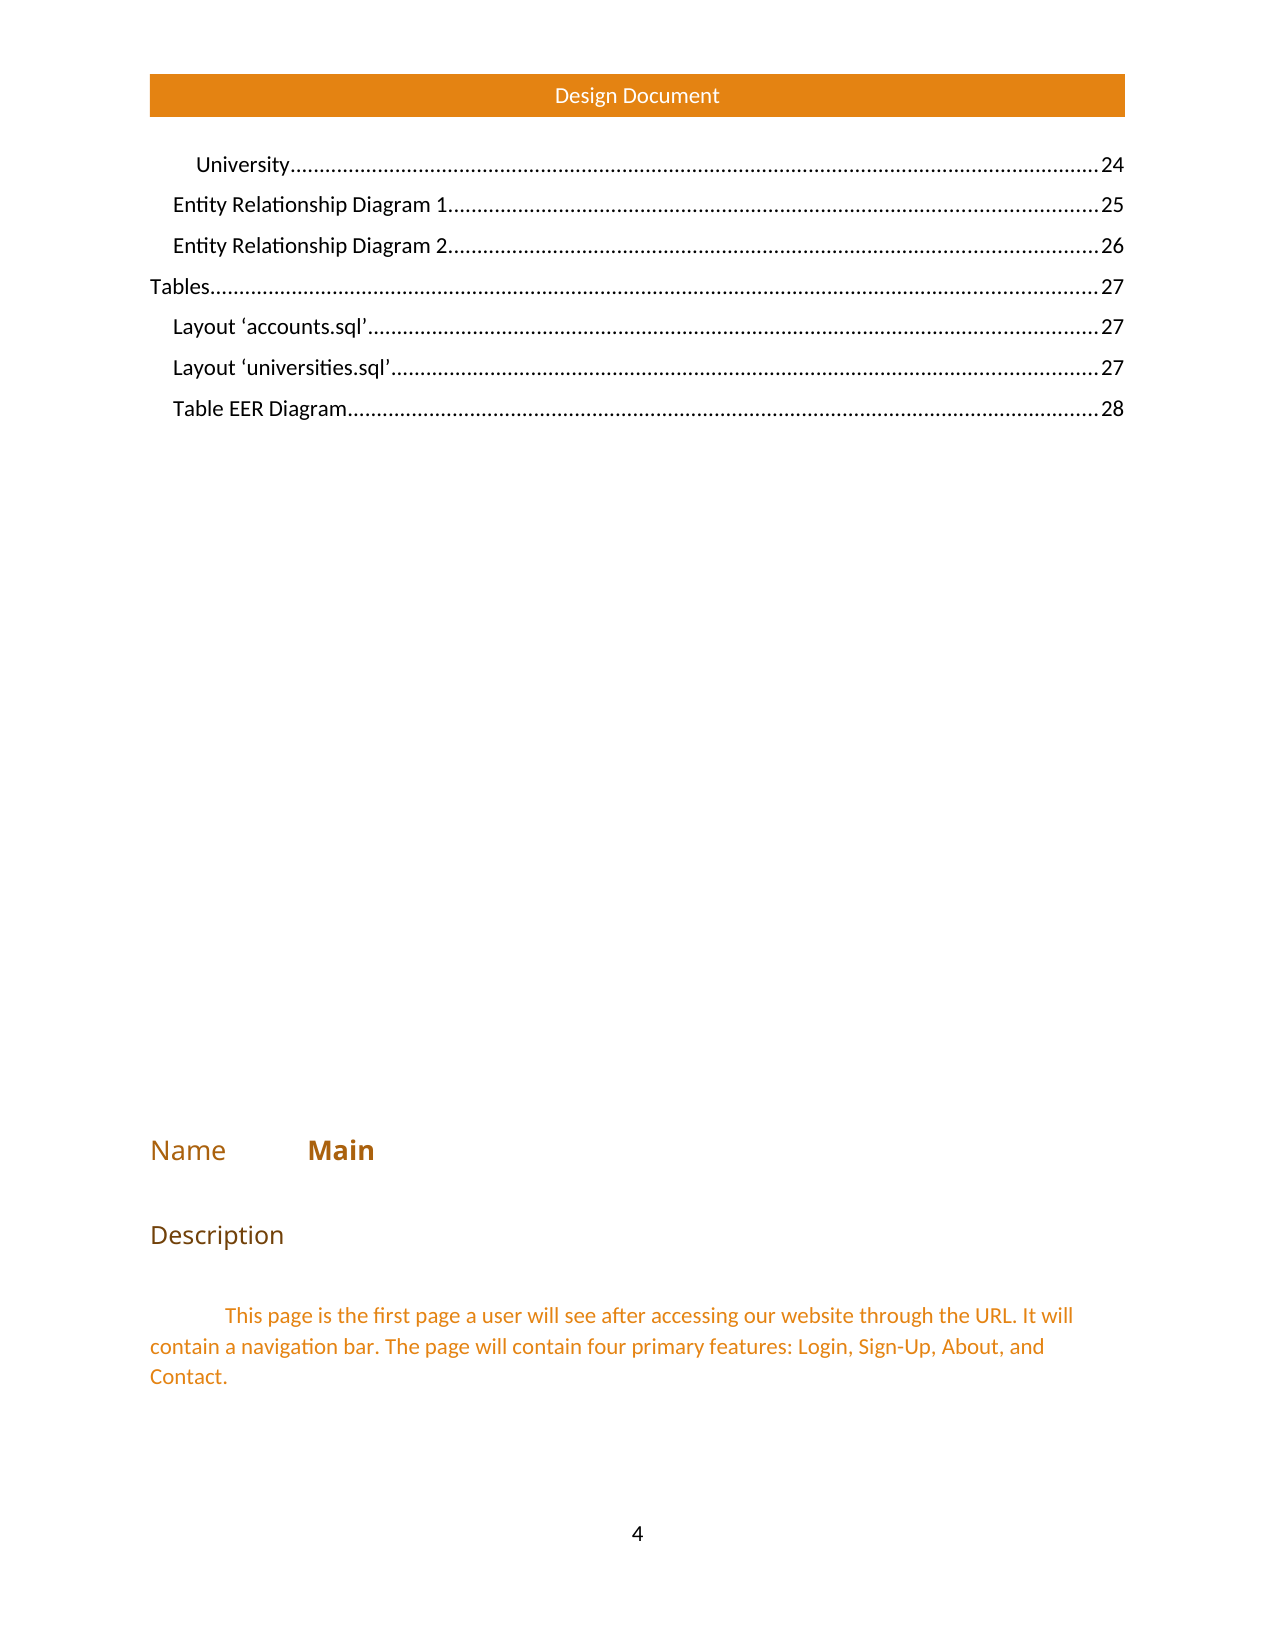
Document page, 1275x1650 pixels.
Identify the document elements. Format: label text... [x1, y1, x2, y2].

subtitle Name Main [150, 1131, 1125, 1168]
subtitle Description [150, 1218, 1125, 1252]
text This page is the first page a user will see after accessing our website through the URL. It will contain a navigation bar. The page will contain four primary features: Login, Sign-Up, About, and Contact. [150, 1302, 1125, 1390]
